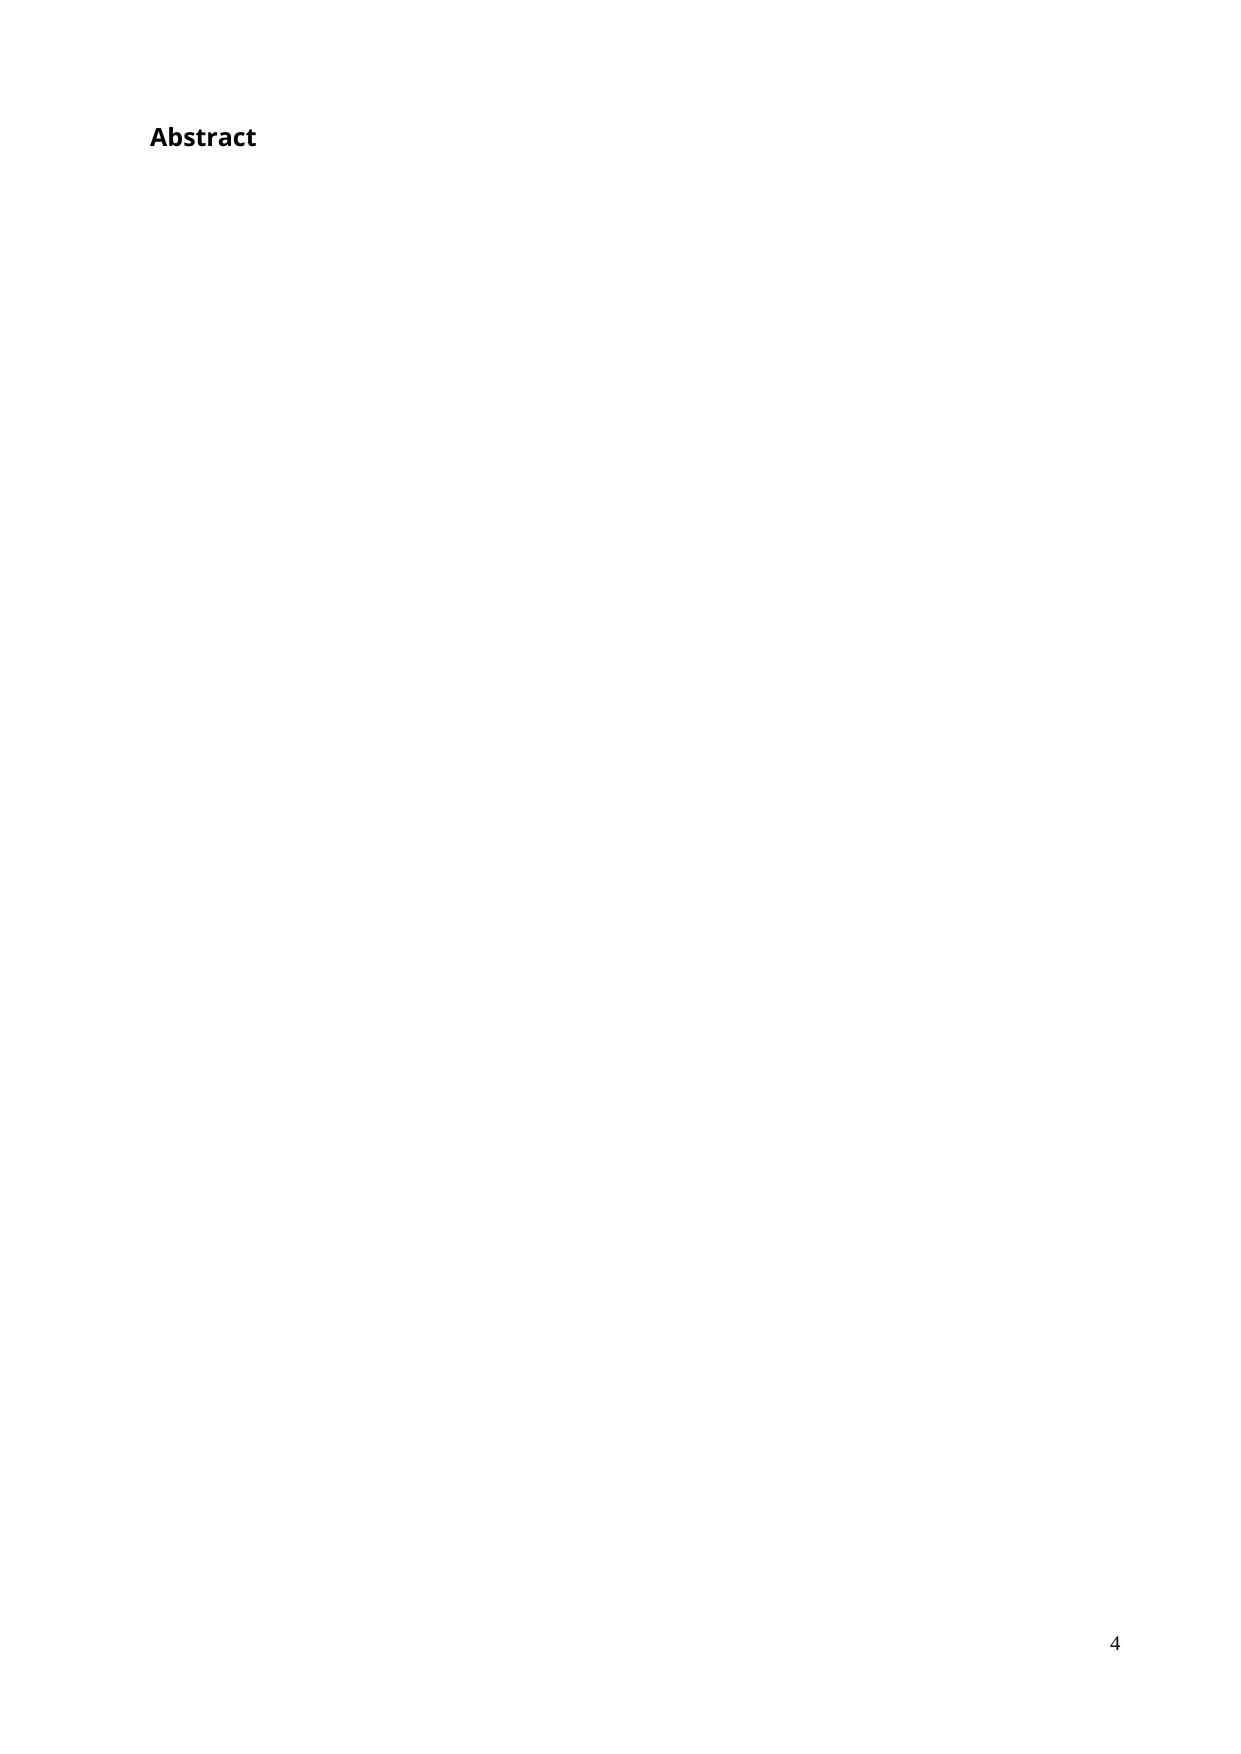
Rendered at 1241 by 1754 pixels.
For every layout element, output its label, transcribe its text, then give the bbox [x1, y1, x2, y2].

subtitle Abstract [150, 120, 1120, 154]
